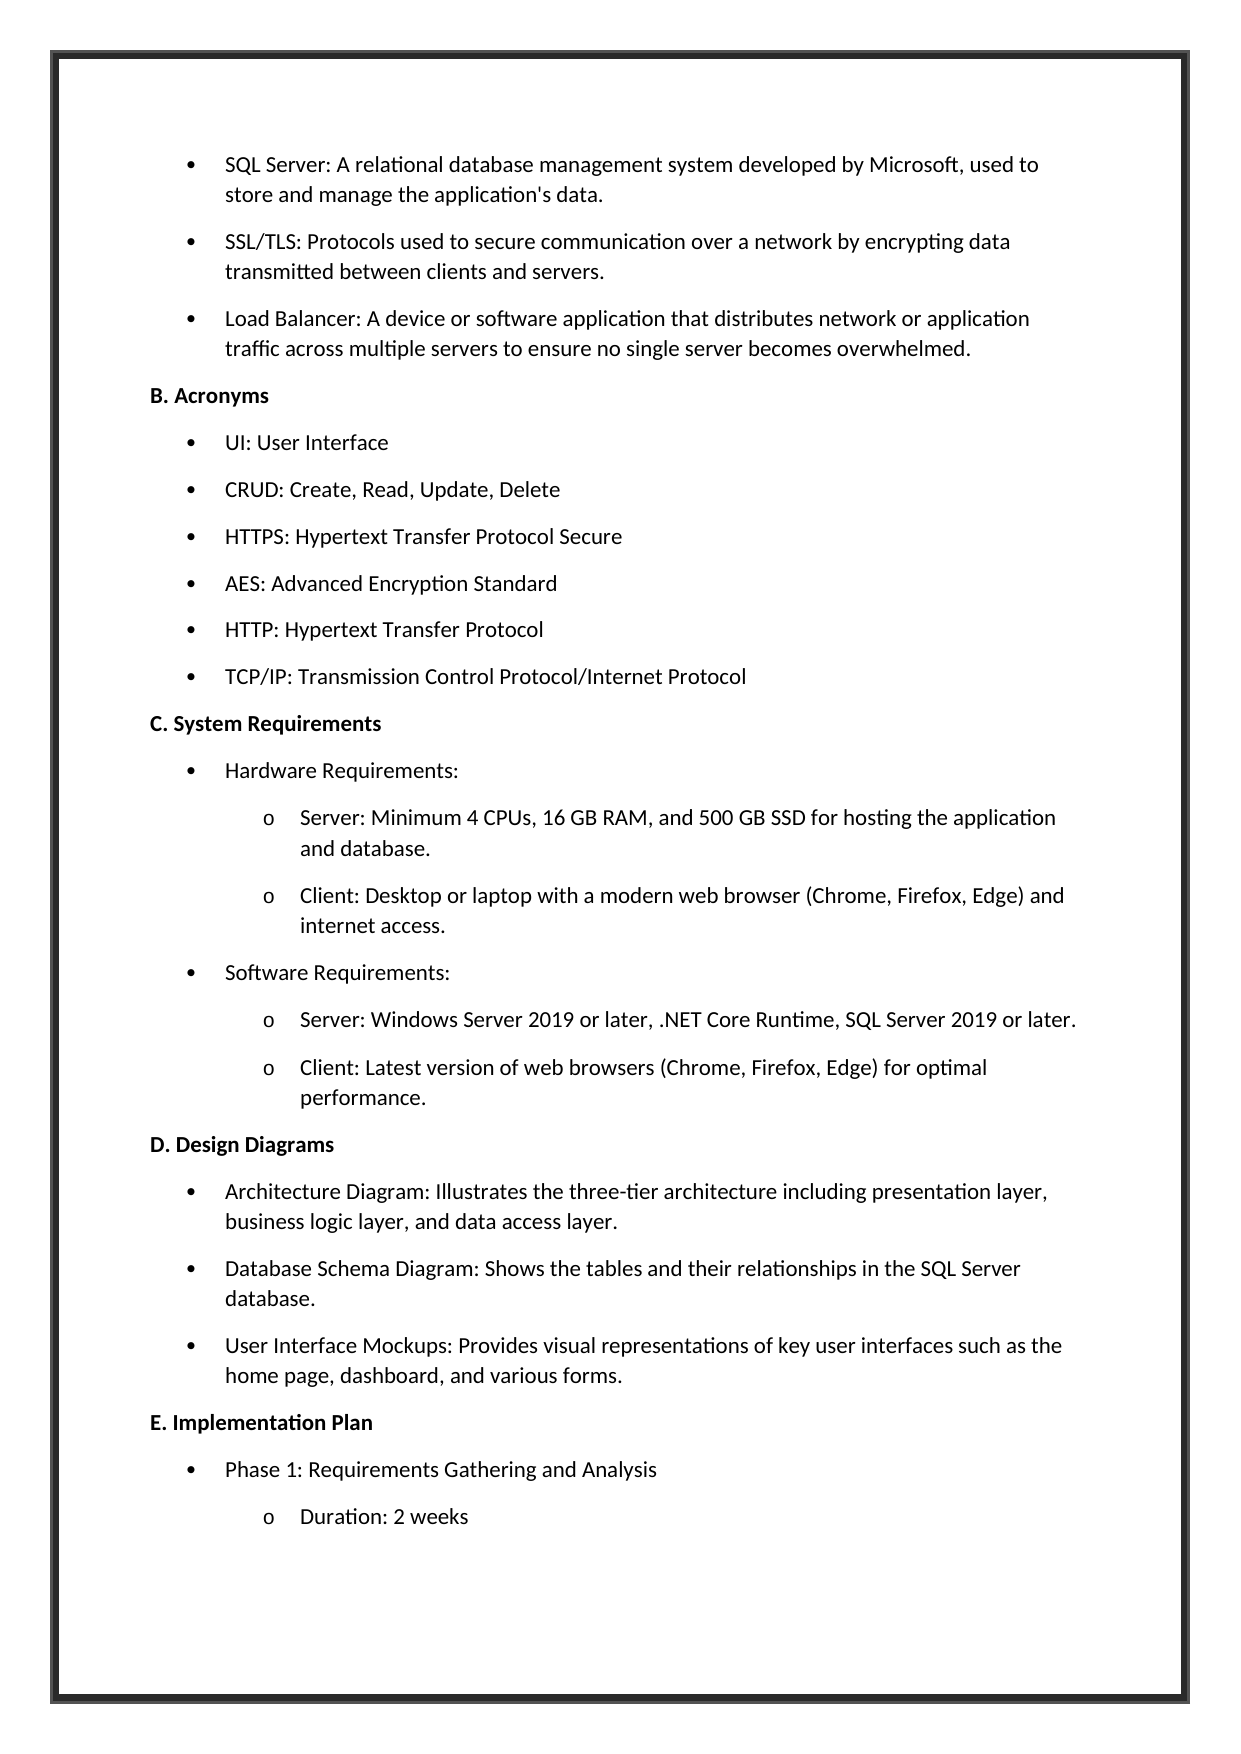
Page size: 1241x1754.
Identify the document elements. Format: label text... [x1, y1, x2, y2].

list User Interface Mockups: Provides visual representations of key user interfaces such as the home page, dashboard, and various forms. [187, 1331, 1090, 1389]
list SQL Server: A relational database management system developed by Microsoft, used to store and manage the application's data. [187, 150, 1090, 208]
list Duration: 2 weeks [262, 1502, 1090, 1531]
list Software Requirements: [187, 958, 1090, 986]
list TCP/IP: Transmission Control Protocol/Internet Protocol [187, 662, 1090, 691]
list Database Schema Diagram: Shows the tables and their relationships in the SQL Server database. [187, 1254, 1090, 1312]
list Client: Latest version of web browsers (Chrome, Firefox, Edge) for optimal performance. [262, 1053, 1090, 1111]
list CRUD: Create, Read, Update, Delete [187, 475, 1090, 503]
list UI: User Interface [187, 428, 1090, 456]
list Architecture Diagram: Illustrates the three-tier architecture including presentation layer, business logic layer, and data access layer. [187, 1177, 1090, 1235]
text C. System Requirements [150, 709, 1090, 737]
list Server: Minimum 4 CPUs, 16 GB RAM, and 500 GB SSD for hosting the application and database. [262, 803, 1090, 862]
list Load Balancer: A device or software application that distributes network or application traffic across multiple servers to ensure no single server becomes overwhelmed. [187, 304, 1090, 362]
list Hardware Requirements: [187, 756, 1090, 784]
list AES: Advanced Encryption Standard [187, 569, 1090, 597]
list HTTP: Hypertext Transfer Protocol [187, 616, 1090, 644]
text B. Acronyms [150, 381, 1090, 409]
list Client: Desktop or laptop with a modern web browser (Chrome, Firefox, Edge) and internet access. [262, 881, 1090, 939]
list Phase 1: Requirements Gathering and Analysis [187, 1455, 1090, 1483]
list Server: Windows Server 2019 or later, .NET Core Runtime, SQL Server 2019 or later. [262, 1005, 1090, 1034]
text D. Design Diagrams [150, 1130, 1090, 1158]
list SSL/TLS: Protocols used to secure communication over a network by encrypting data transmitted between clients and servers. [187, 227, 1090, 285]
text E. Implementation Plan [150, 1408, 1090, 1436]
list HTTPS: Hypertext Transfer Protocol Secure [187, 522, 1090, 550]
